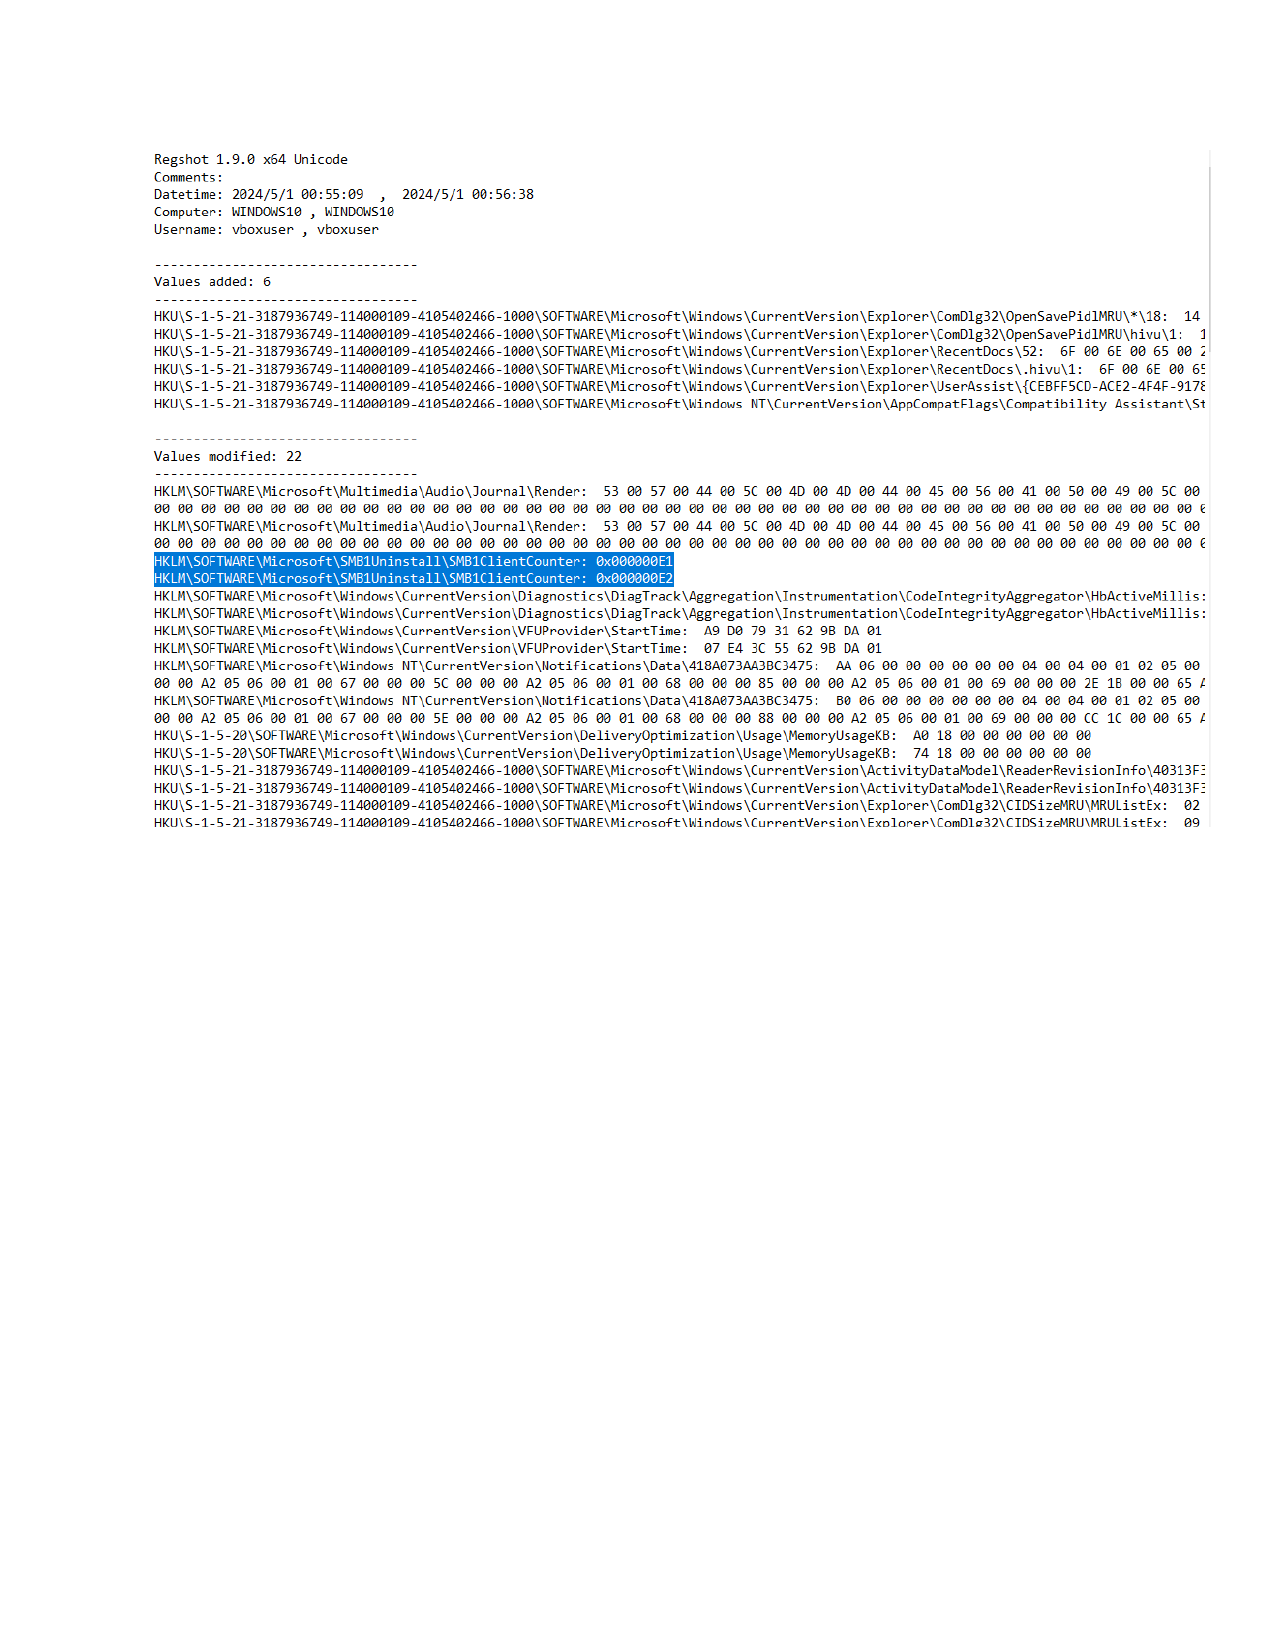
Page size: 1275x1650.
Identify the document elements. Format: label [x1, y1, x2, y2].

picture [150, 150, 1211, 827]
